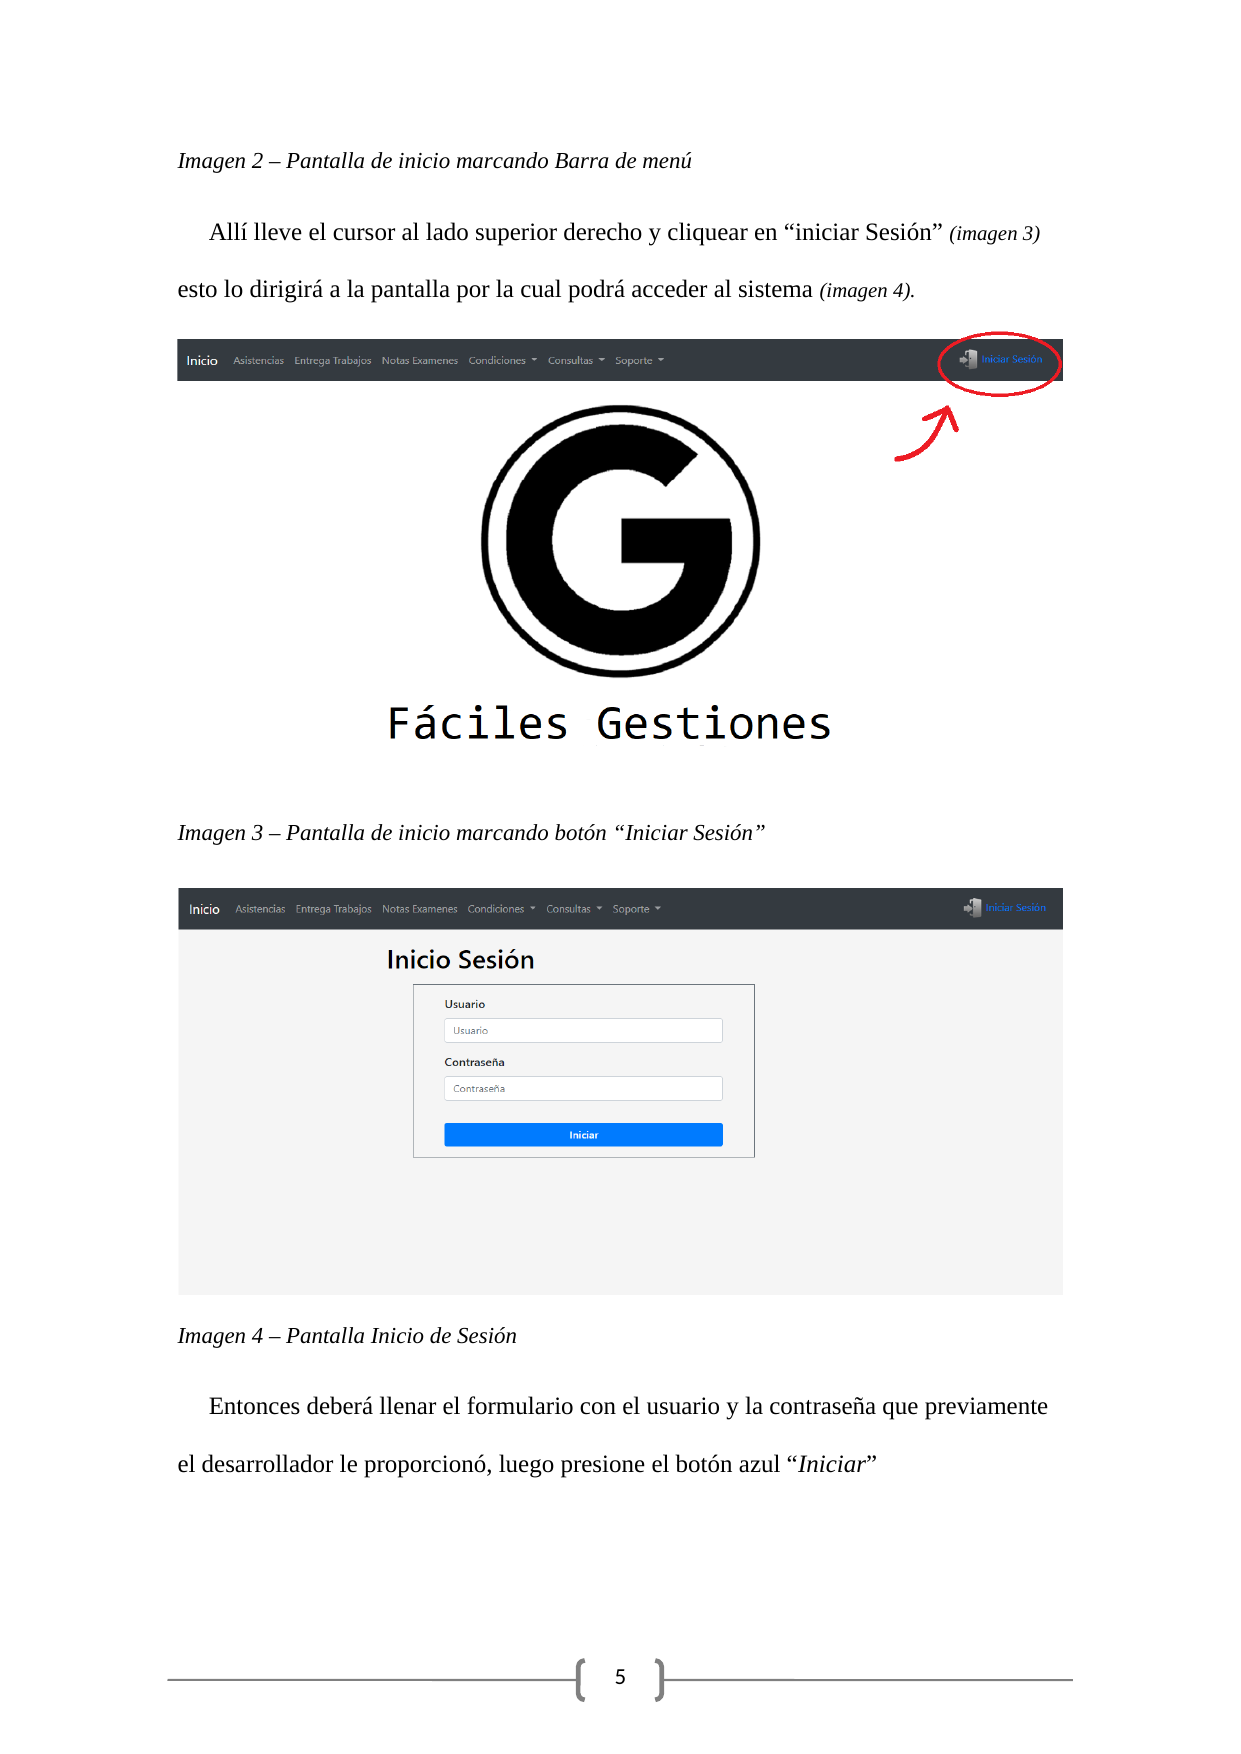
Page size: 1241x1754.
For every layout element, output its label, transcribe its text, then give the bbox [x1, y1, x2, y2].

text Imagen 3 – Pantalla de inicio marcando botón “Iniciar Sesión” [177, 748, 1063, 846]
picture [177, 331, 1063, 748]
text Imagen 2 – Pantalla de inicio marcando Barra de menú [177, 148, 1063, 174]
text Allí lleve el cursor al lado superior derecho y cliquear en “iniciar Sesión” (imagen 3) esto lo dirigirá a la pantalla por la cual podrá acceder al sistema (imagen 4). [177, 217, 1063, 303]
text Imagen 4 – Pantalla Inicio de Sesión [177, 1296, 1063, 1348]
text Entonces deberá llenar el formulario con el usuario y la contraseña que previamente el desarrollador le proporcionó, luego presione el botón azul “Iniciar” [177, 1391, 1063, 1477]
picture [177, 888, 1063, 1296]
